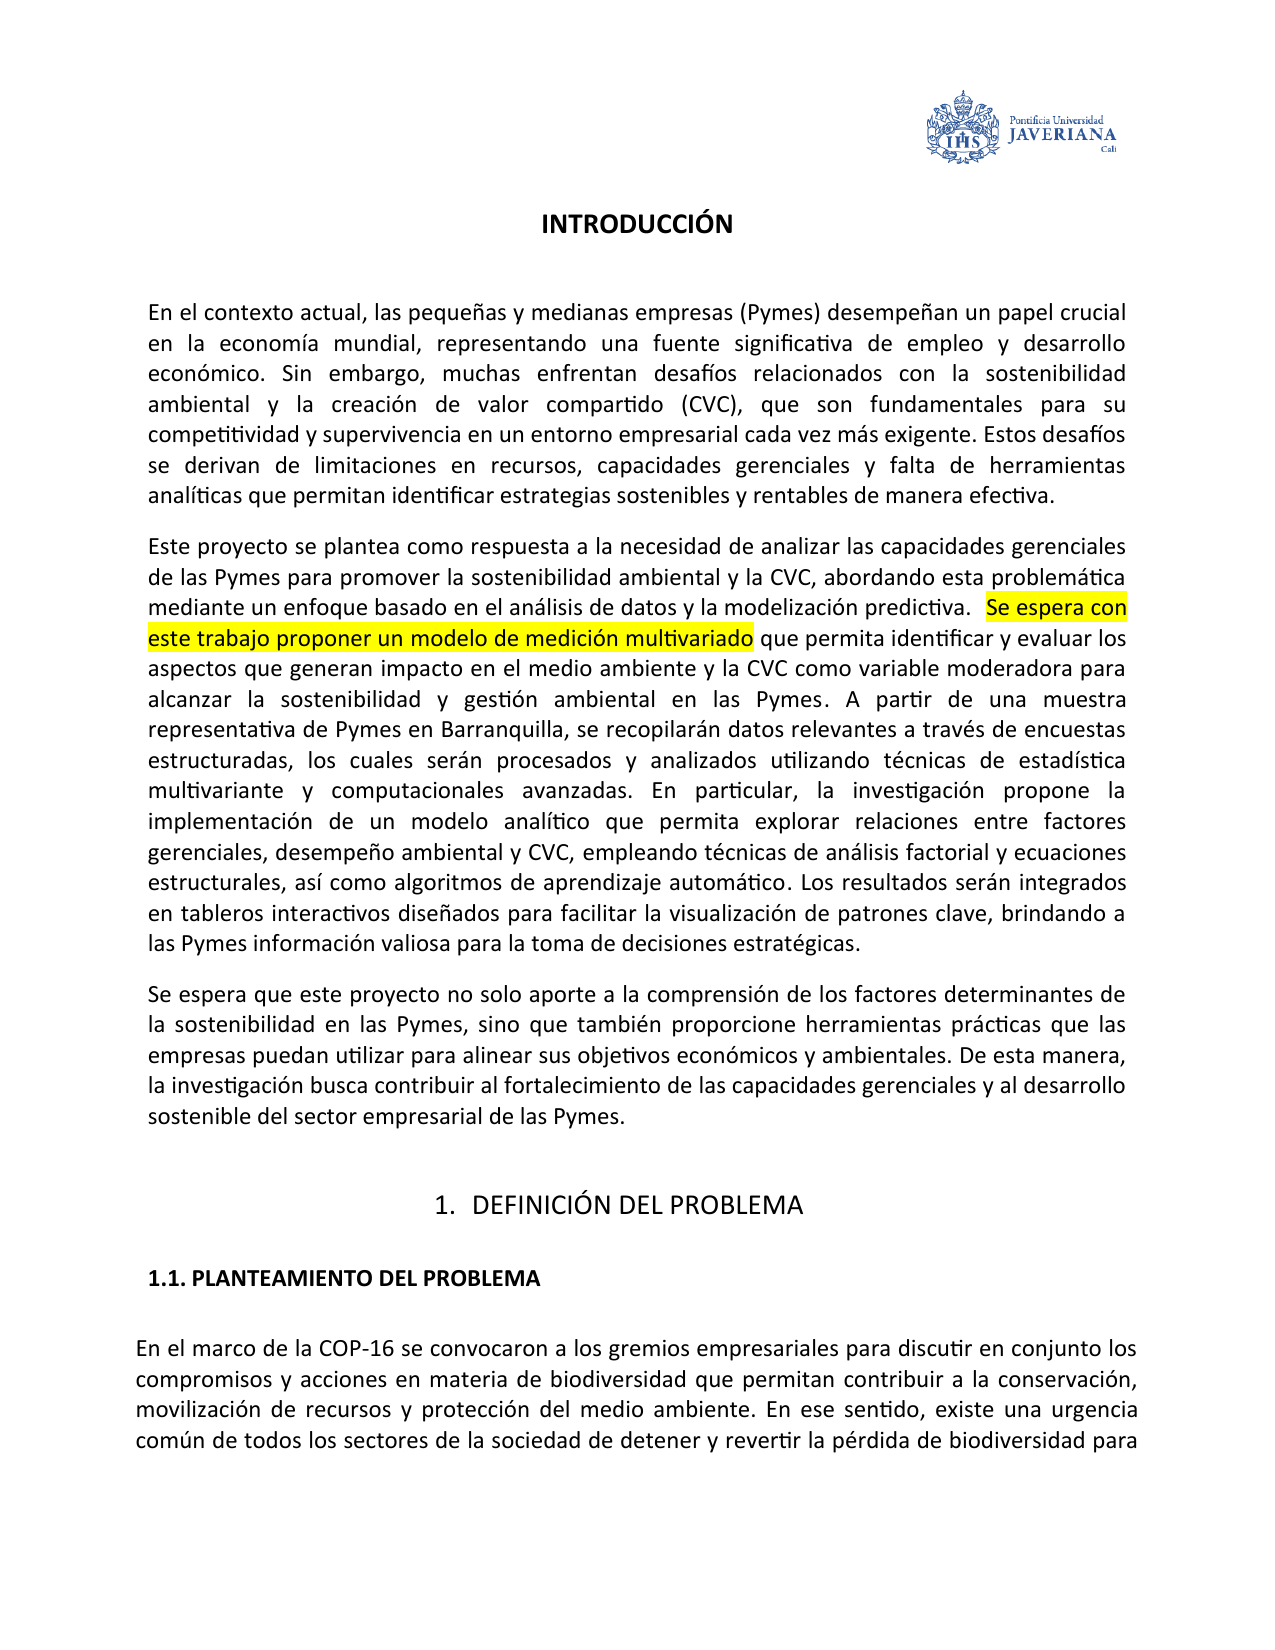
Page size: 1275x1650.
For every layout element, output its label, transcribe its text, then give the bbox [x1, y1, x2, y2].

picture [917, 78, 1125, 175]
text Se espera que este proyecto no solo aporte a la comprensión de los factores determinantes de la sostenibilidad en las Pymes, sino que también proporcione herramientas prácticas que las empresas puedan utilizar para alinear sus objetivos económicos y ambientales. De esta manera, la investigación busca contribuir al fortalecimiento de las capacidades gerenciales y al desarrollo sostenible del sector empresarial de las Pymes. [148, 978, 1127, 1131]
subtitle DEFINICIÓN DEL PROBLEMA [434, 1186, 1139, 1222]
text En el contexto actual, las pequeñas y medianas empresas (Pymes) desempeñan un papel crucial en la economía mundial, representando una fuente significativa de empleo y desarrollo económico. Sin embargo, muchas enfrentan desafíos relacionados con la sostenibilidad ambiental y la creación de valor compartido (CVC), que son fundamentales para su competitividad y supervivencia en un entorno empresarial cada vez más exigente. Estos desafíos se derivan de limitaciones en recursos, capacidades gerenciales y falta de herramientas analíticas que permitan identificar estrategias sostenibles y rentables de manera efectiva. [148, 296, 1127, 510]
list PLANTEAMIENTO DEL PROBLEMA [148, 1262, 1139, 1292]
text Este proyecto se plantea como respuesta a la necesidad de analizar las capacidades gerenciales de las Pymes para promover la sostenibilidad ambiental y la CVC, abordando esta problemática mediante un enfoque basado en el análisis de datos y la modelización predictiva. Se espera con este trabajo proponer un modelo de medición multivariado que permita identificar y evaluar los aspectos que generan impacto en el medio ambiente y la CVC como variable moderadora para alcanzar la sostenibilidad y gestión ambiental en las Pymes. A partir de una muestra representativa de Pymes en Barranquilla, se recopilarán datos relevantes a través de encuestas estructuradas, los cuales serán procesados y analizados utilizando técnicas de estadística multivariante y computacionales avanzadas. En particular, la investigación propone la implementación de un modelo analítico que permita explorar relaciones entre factores gerenciales, desempeño ambiental y CVC, empleando técnicas de análisis factorial y ecuaciones estructurales, así como algoritmos de aprendizaje automático. Los resultados serán integrados en tableros interactivos diseñados para facilitar la visualización de patrones clave, brindando a las Pymes información valiosa para la toma de decisiones estratégicas. [148, 530, 1127, 958]
text INTRODUCCIÓN [178, 205, 1097, 241]
